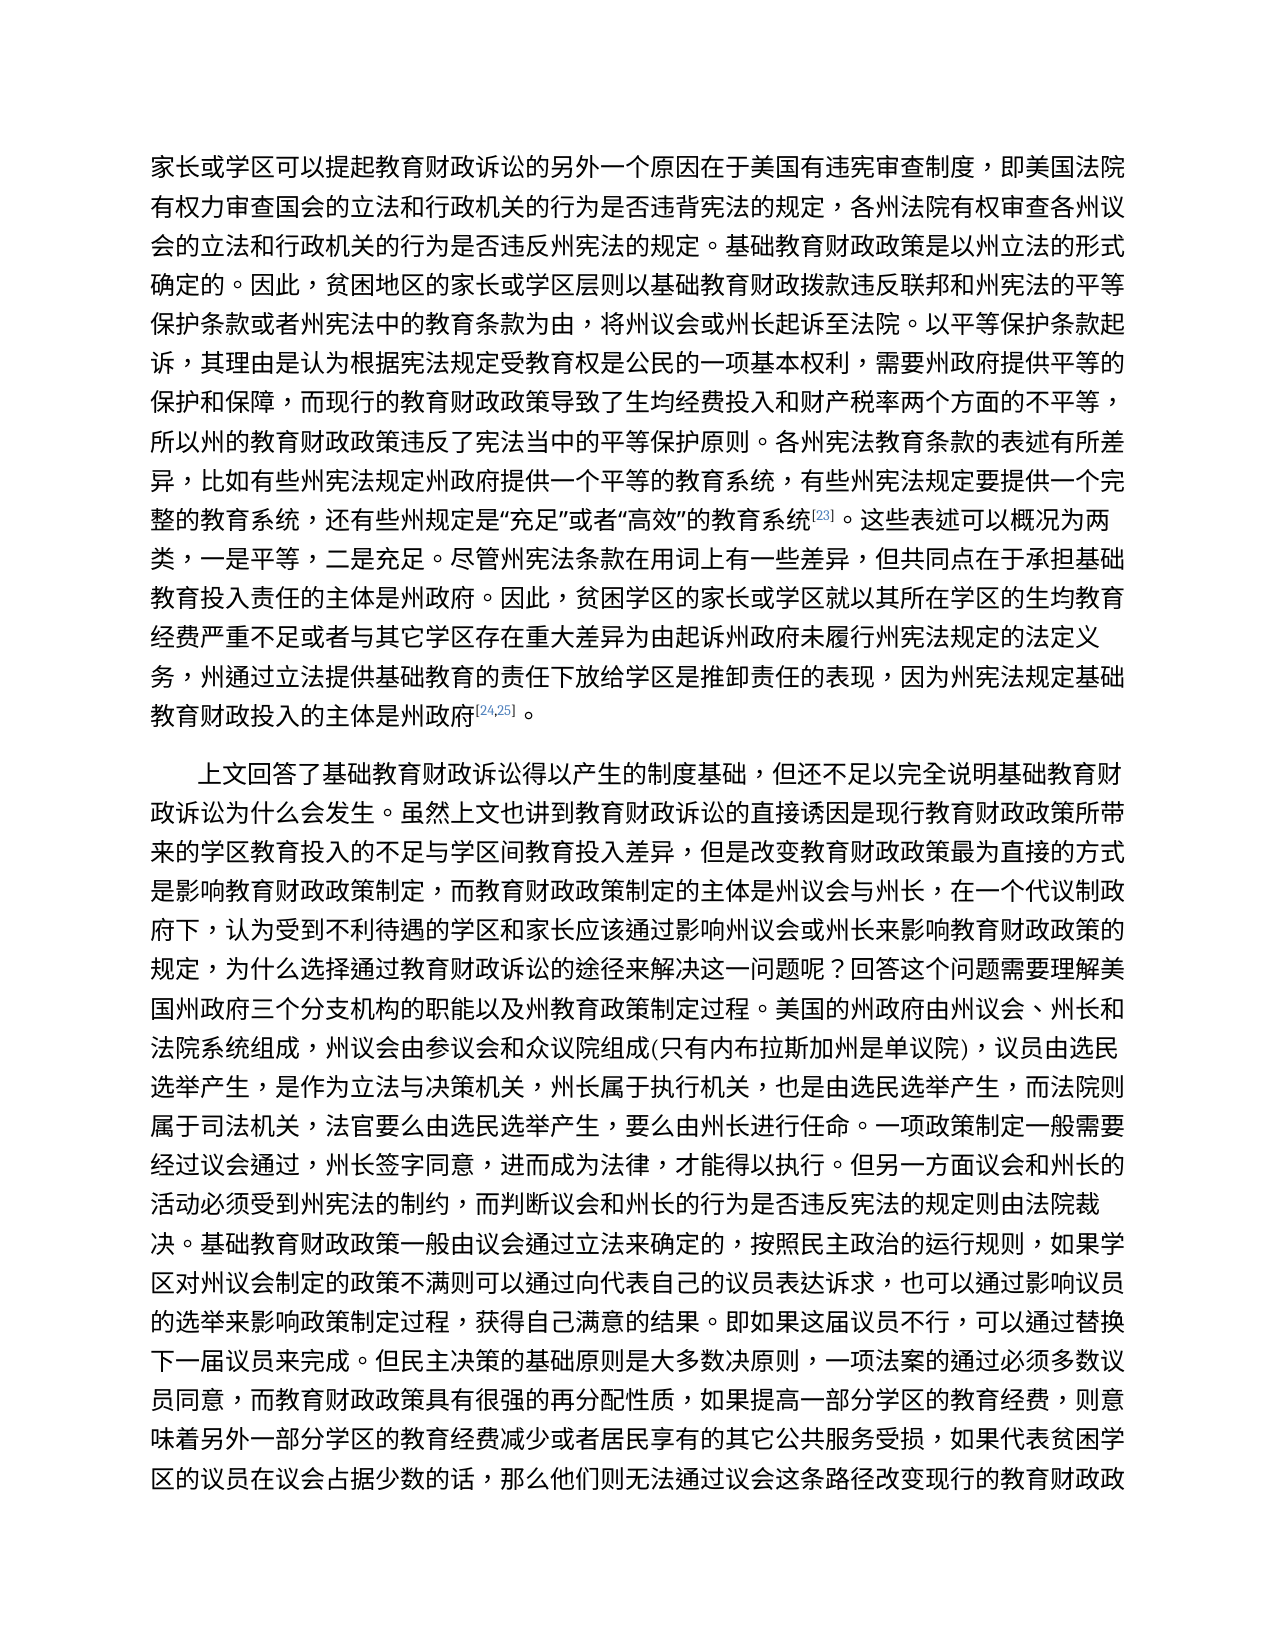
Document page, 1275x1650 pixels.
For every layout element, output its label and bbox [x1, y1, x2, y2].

text [150, 150, 1125, 732]
text [150, 756, 1125, 1495]
